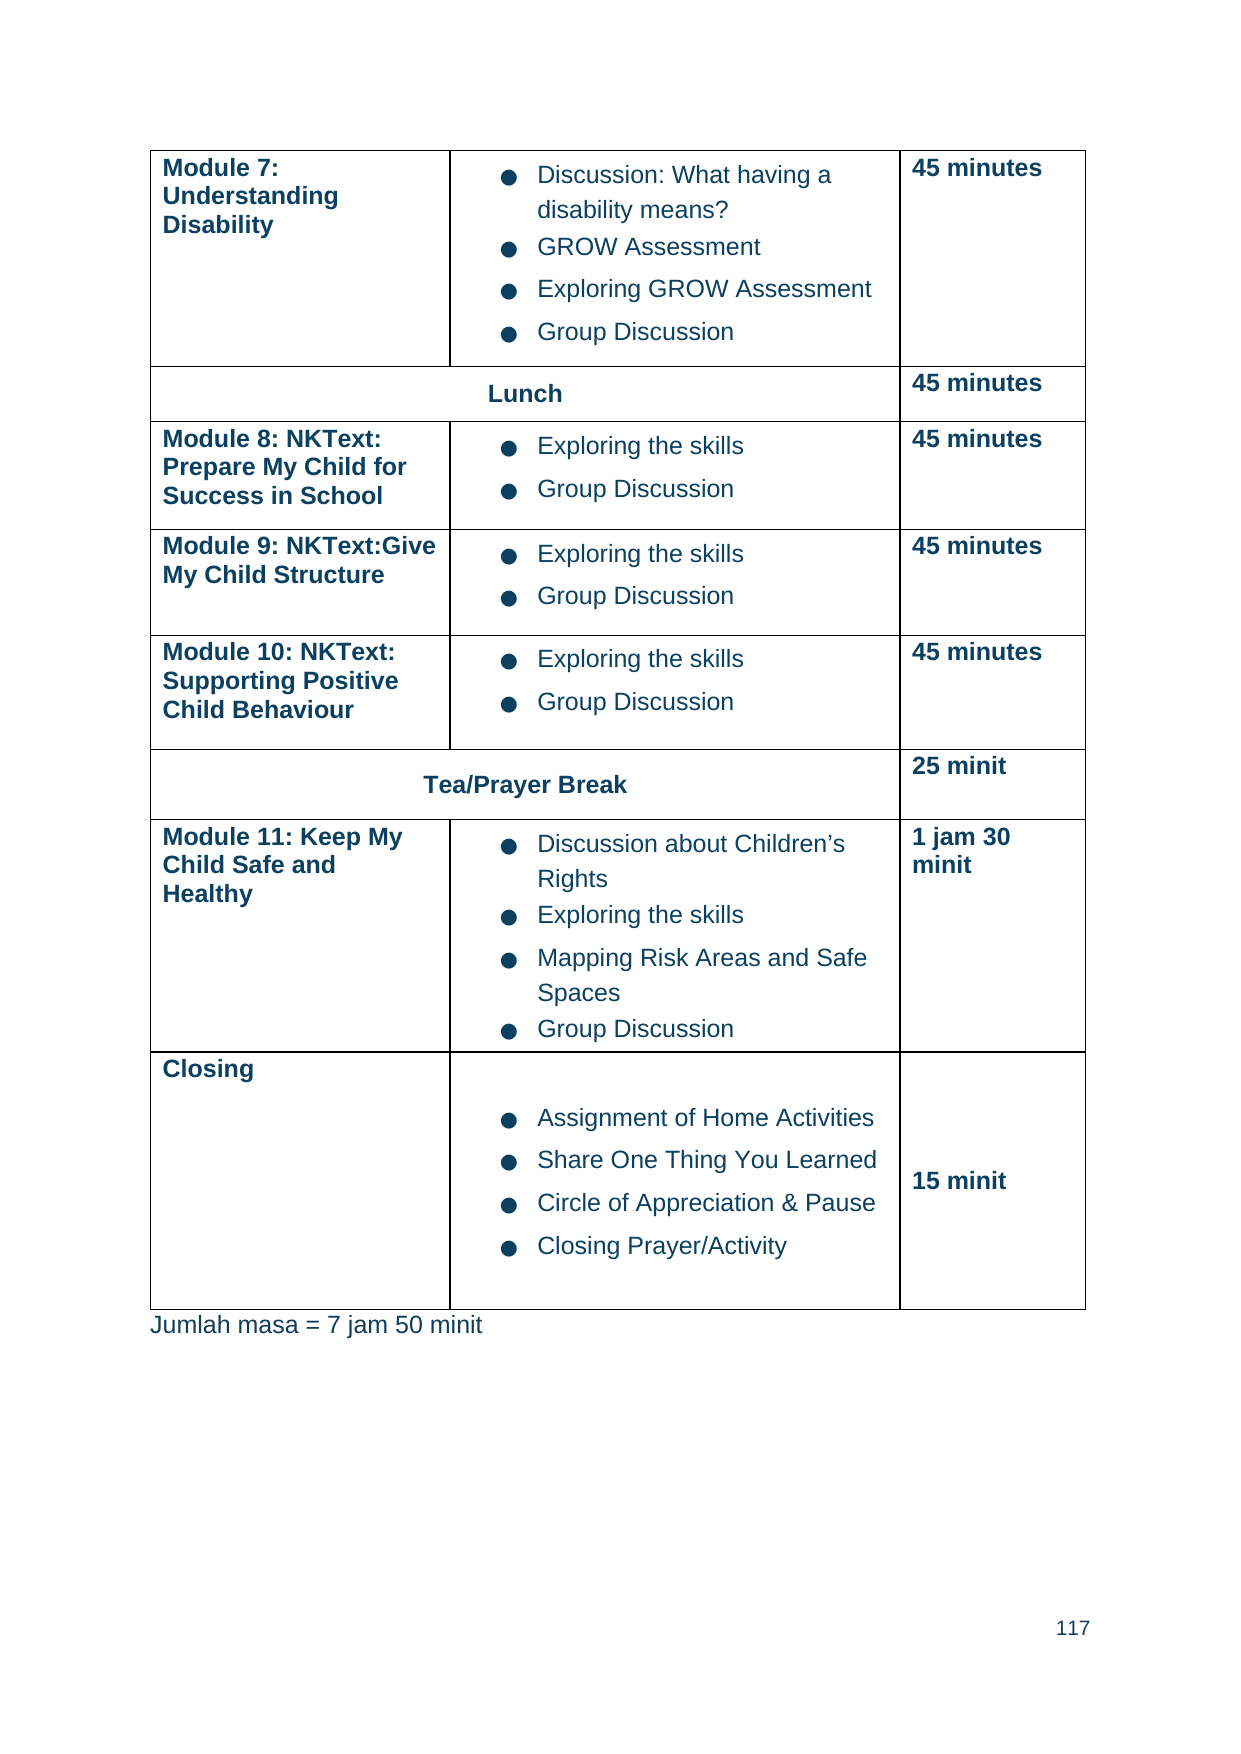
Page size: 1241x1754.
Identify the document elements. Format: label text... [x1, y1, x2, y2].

table_cell 45 minutes [901, 367, 1085, 421]
table_cell 45 minutes [901, 151, 1085, 366]
table_cell [1086, 819, 1091, 933]
table_cell Module 7: Understanding Disability [151, 151, 449, 366]
table_cell [1086, 1051, 1091, 1165]
table_cell Assignment of Home Activities Share One Thing You Learned Circle of Appreciation & Pause Closing Prayer/Activity [451, 1053, 899, 1309]
table_cell Discussion about Children’s Rights Exploring the skills Mapping Risk Areas and Safe Spaces Group Discussion [451, 820, 899, 1051]
table_cell [1086, 635, 1091, 748]
table_cell Module 8: NKText: Prepare My Child for Success in School [151, 422, 449, 528]
table_cell [1086, 529, 1091, 558]
table_cell [1086, 366, 1091, 421]
table_cell 1 jam 30 minit [901, 820, 1085, 1051]
table_cell Lunch [151, 367, 899, 421]
table_cell Exploring the skills Group Discussion [451, 636, 899, 748]
table_cell [1086, 749, 1091, 819]
table_cell 45 minutes [901, 422, 1085, 528]
table_cell [1086, 421, 1091, 528]
table_cell Discussion: What having a disability means? GROW Assessment Exploring GROW Assessment Group Discussion [451, 151, 899, 366]
table_cell [1086, 1280, 1091, 1309]
table_cell Module 9: NKText:Give My Child Structure [151, 530, 449, 634]
table_cell [1086, 933, 1091, 1051]
table_cell Exploring the skills Group Discussion [451, 422, 899, 528]
table_cell 45 minutes [901, 530, 1085, 634]
table_cell [1086, 558, 1091, 634]
text Jumlah masa = 7 jam 50 minit [150, 1310, 1090, 1338]
table_cell Module 11: Keep My Child Safe and Healthy [151, 820, 449, 1051]
table_cell 15 minit [901, 1053, 1085, 1309]
table_cell 25 minit [901, 750, 1085, 819]
table_cell 45 minutes [901, 636, 1085, 748]
table_cell Module 10: NKText: Supporting Positive Child Behaviour [151, 636, 449, 748]
table_cell Closing [151, 1053, 449, 1309]
table_cell Exploring the skills Group Discussion [451, 530, 899, 634]
table_cell Tea/Prayer Break [151, 750, 899, 819]
table_cell [1086, 150, 1091, 366]
table_cell [1086, 1165, 1091, 1279]
